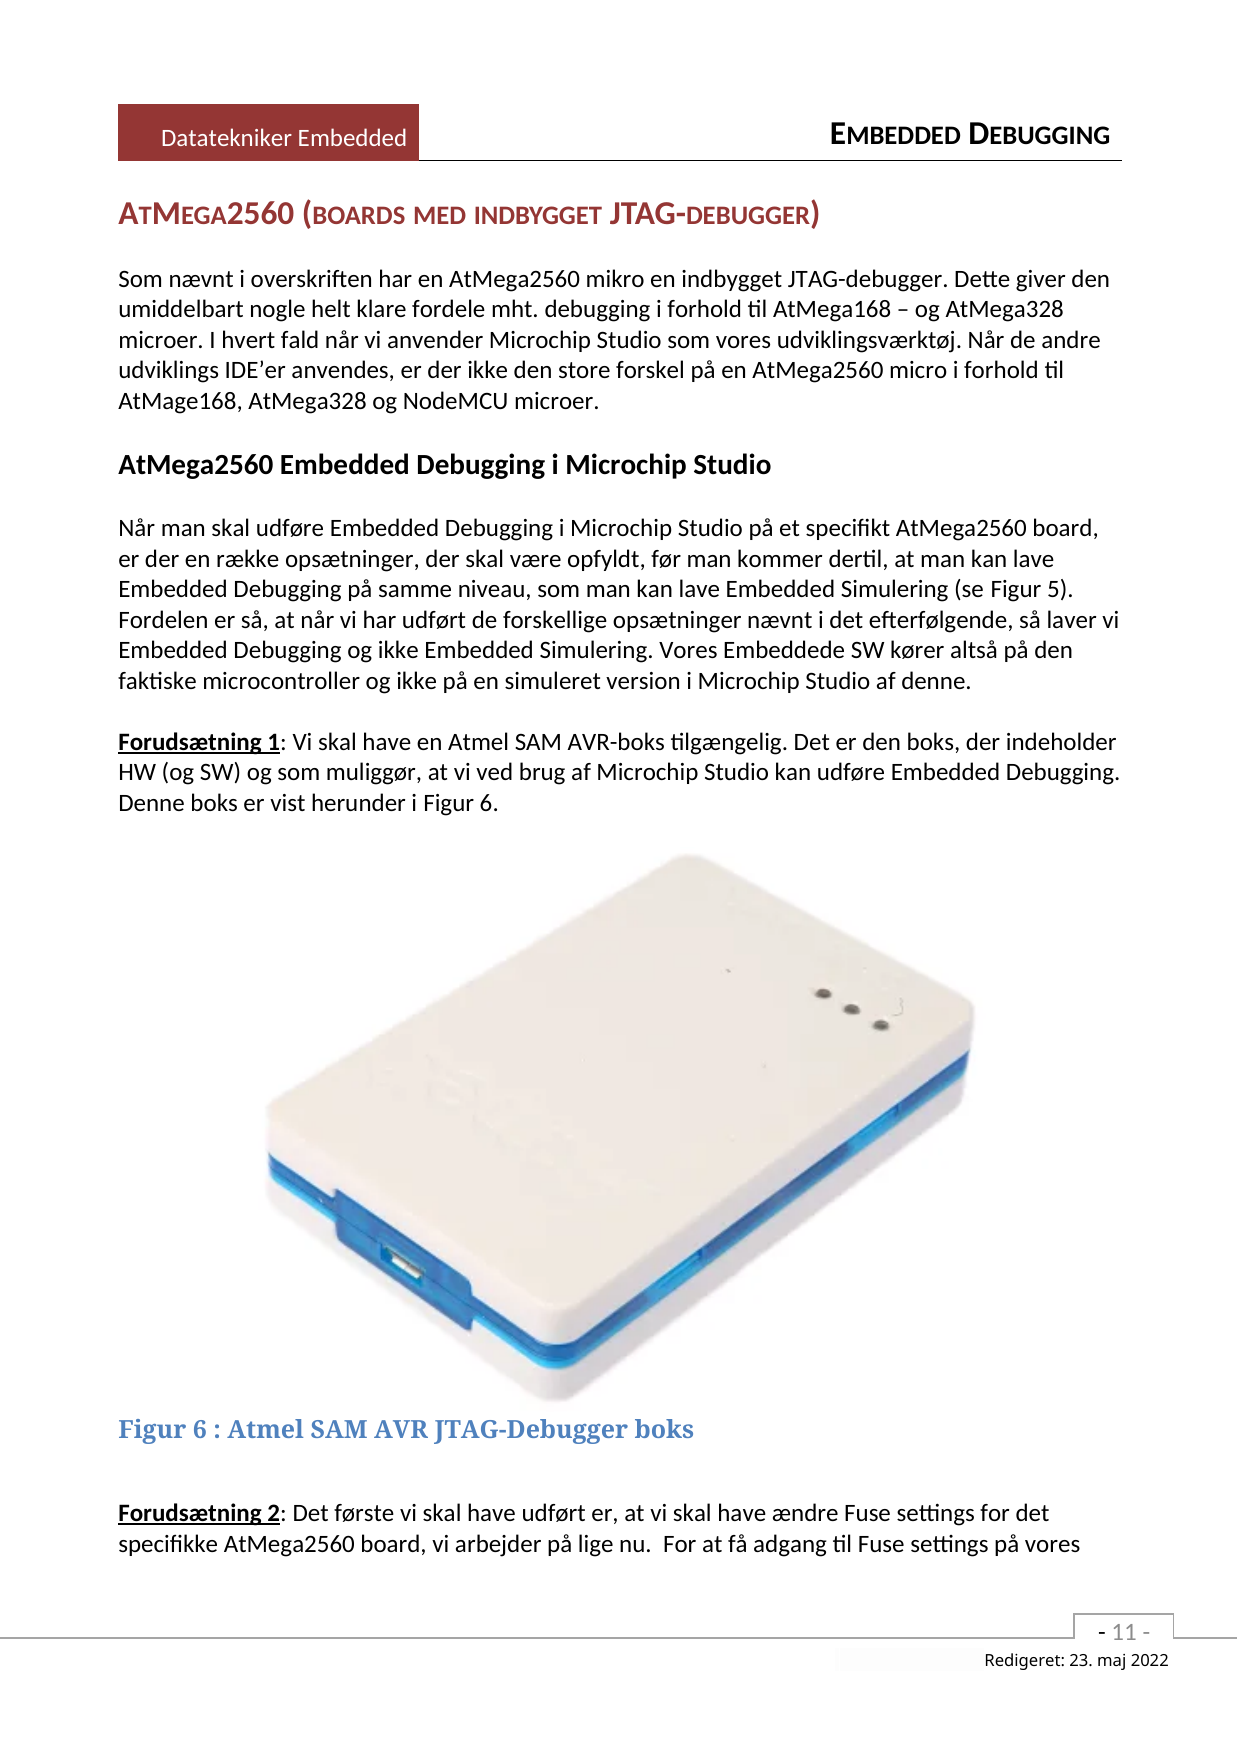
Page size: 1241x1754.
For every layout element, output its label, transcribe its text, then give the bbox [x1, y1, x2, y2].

text Når man skal udføre Embedded Debugging i Microchip Studio på et specifikt AtMega2560 board, er der en række opsætninger, der skal være opfyldt, før man kommer dertil, at man kan lave Embedded Debugging på samme niveau, som man kan lave Embedded Simulering (se Figur 5). [118, 512, 1122, 604]
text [118, 1497, 1122, 1558]
subtitle AtMega2560 (boards med indbygget JTAG-debugger) [118, 192, 1122, 232]
subtitle AtMega2560 Embedded Debugging i Microchip Studio [118, 446, 1122, 482]
text Forudsætning 1: Vi skal have en Atmel SAM AVR-boks tilgængelig. Det er den boks, der indeholder HW (og SW) og som muliggør, at vi ved brug af Microchip Studio kan udføre Embedded Debugging. [118, 726, 1122, 787]
text Denne boks er vist herunder i Figur 6. [118, 787, 1122, 817]
text Figur 6 : Atmel SAM AVR JTAG-Debugger boks [118, 1412, 1122, 1446]
text Som nævnt i overskriften har en AtMega2560 mikro en indbygget JTAG-debugger. Dette giver den umiddelbart nogle helt klare fordele mht. debugging i forhold til AtMega168 – og AtMega328 microer. I hvert fald når vi anvender Microchip Studio som vores udviklingsværktøj. Når de andre udviklings IDE’er anvendes, er der ikke den store forskel på en AtMega2560 micro i forhold til AtMage168, AtMega328 og NodeMCU microer. [118, 263, 1122, 416]
picture [118, 847, 1123, 1412]
text Fordelen er så, at når vi har udført de forskellige opsætninger nævnt i det efterfølgende, så laver vi Embedded Debugging og ikke Embedded Simulering. Vores Embeddede SW kører altså på den faktiske microcontroller og ikke på en simuleret version i Microchip Studio af denne. [118, 604, 1122, 695]
